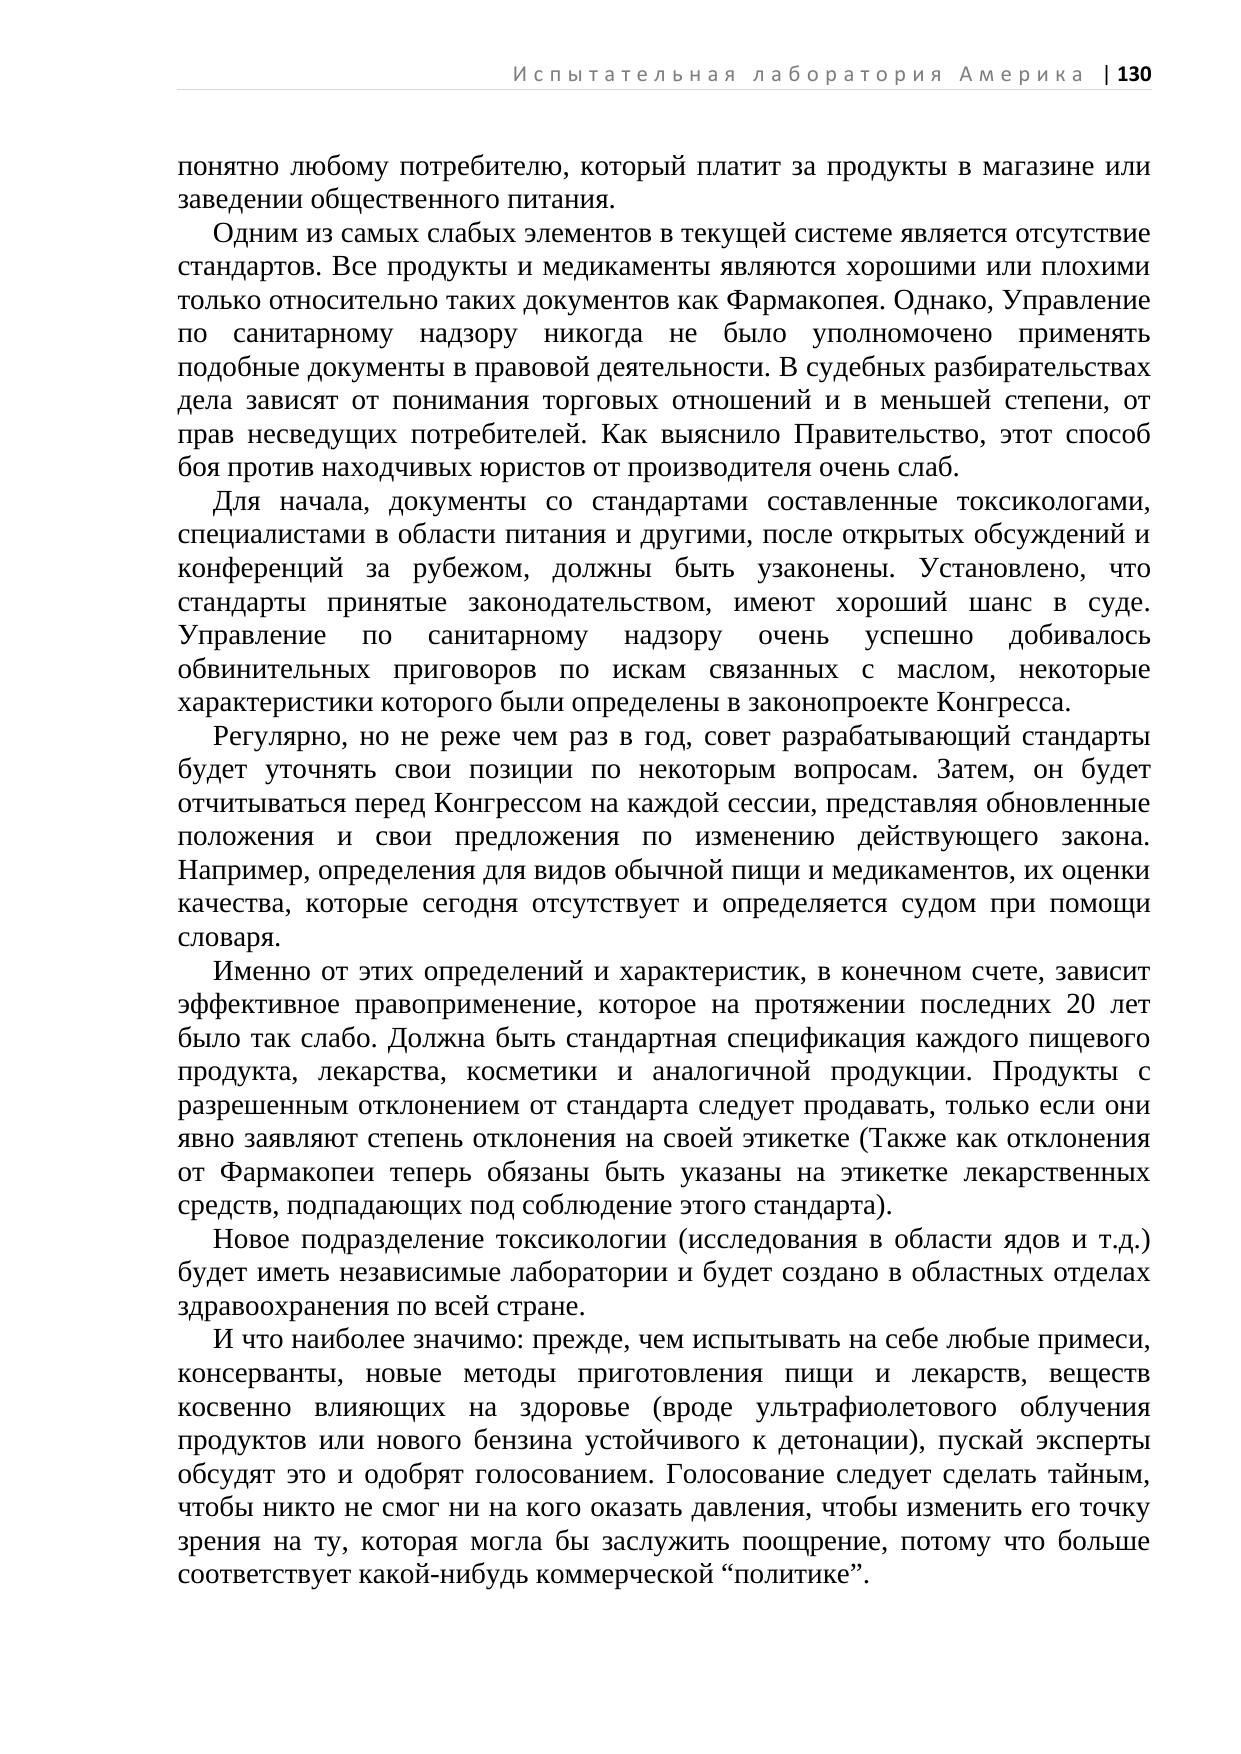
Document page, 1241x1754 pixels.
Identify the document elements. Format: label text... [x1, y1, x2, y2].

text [177, 148, 1152, 215]
text Новое подразделение токсикологии (исследования в области ядов и т.д.) будет иметь независимые лаборатории и будет создано в областных отделах здравоохранения по всей стране. [177, 1221, 1152, 1322]
text И что наиболее значимо: прежде, чем испытывать на себе любые примеси, консерванты, новые методы приготовления пищи и лекарств, веществ косвенно влияющих на здоровье (вроде ультрафиолетового облучения продуктов или нового бензина устойчивого к детонации), пускай эксперты обсудят это и одобрят голосованием. Голосование следует сделать тайным, чтобы никто не смог ни на кого оказать давления, чтобы изменить его точку зрения на ту, которая могла бы заслужить поощрение, потому что больше соответствует какой-нибудь коммерческой “политике”. [177, 1322, 1152, 1590]
text Одним из самых слабых элементов в текущей системе является отсутствие стандартов. Все продукты и медикаменты являются хорошими или плохими только относительно таких документов как Фармакопея. Однако, Управление по санитарному надзору никогда не было уполномочено применять подобные документы в правовой деятельности. В судебных разбирательствах дела зависят от понимания торговых отношений и в меньшей степени, от прав несведущих потребителей. Как выяснило Правительство, этот способ боя против находчивых юристов от производителя очень слаб. [177, 215, 1152, 483]
text Регулярно, но не реже чем раз в год, совет разрабатывающий стандарты будет уточнять свои позиции по некоторым вопросам. Затем, он будет отчитываться перед Конгрессом на каждой сессии, представляя обновленные положения и свои предложения по изменению действующего закона. Например, определения для видов обычной пищи и медикаментов, их оценки качества, которые сегодня отсутствует и определяется судом при помощи словаря. [177, 718, 1152, 953]
text Для начала, документы со стандартами составленные токсикологами, специалистами в области питания и другими, после открытых обсуждений и конференций за рубежом, должны быть узаконены. Установлено, что стандарты принятые законодательством, имеют хороший шанс в суде. Управление по санитарному надзору очень успешно добивалось обвинительных приговоров по искам связанных с маслом, некоторые характеристики которого были определены в законопроекте Конгресса. [177, 483, 1152, 718]
text Именно от этих определений и характеристик, в конечном счете, зависит эффективное правоприменение, которое на протяжении последних 20 лет было так слабо. Должна быть стандартная спецификация каждого пищевого продукта, лекарства, косметики и аналогичной продукции. Продукты с разрешенным отклонением от стандарта следует продавать, только если они явно заявляют степень отклонения на своей этикетке (Также как отклонения от Фармакопеи теперь обязаны быть указаны на этикетке лекарственных средств, подпадающих под соблюдение этого стандарта). [177, 953, 1152, 1221]
